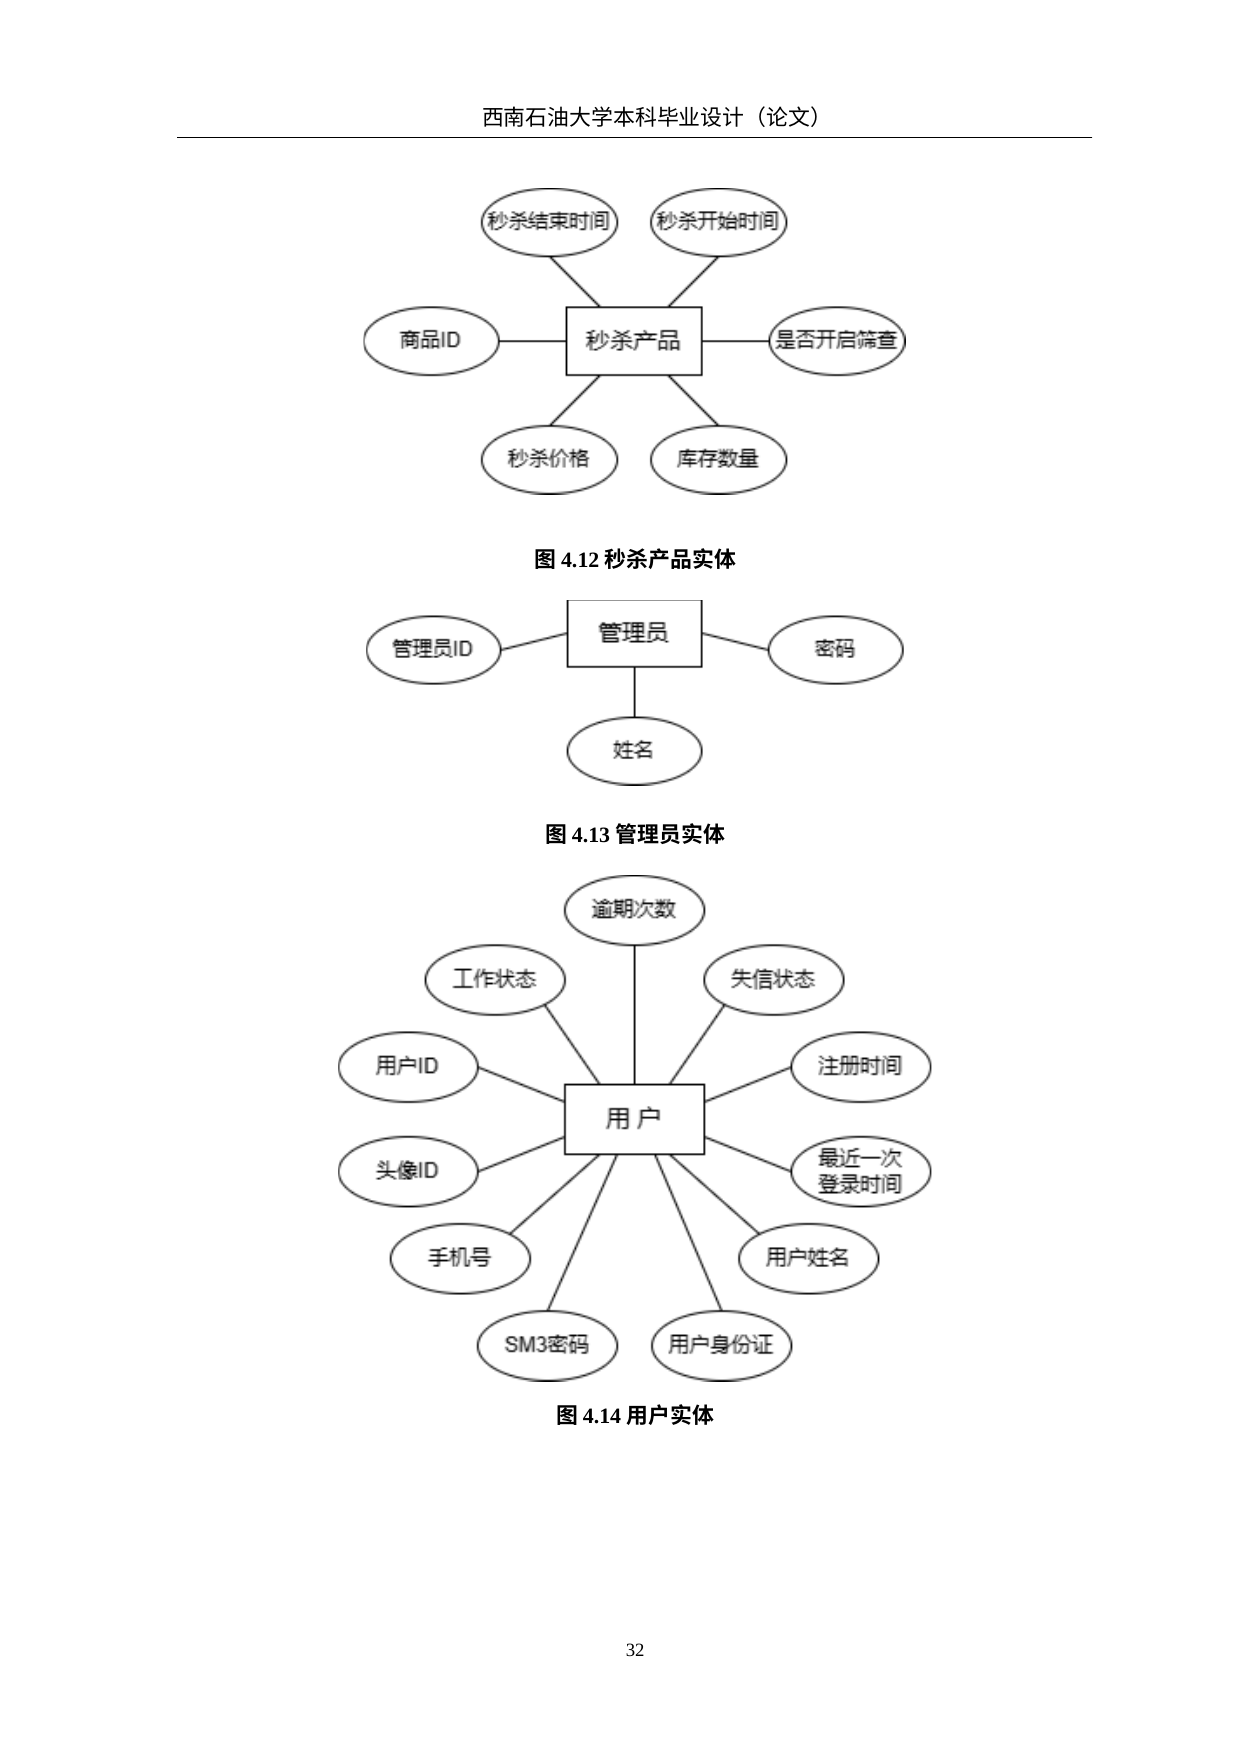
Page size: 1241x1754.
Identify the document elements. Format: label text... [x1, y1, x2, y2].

picture [366, 600, 904, 786]
picture [338, 875, 932, 1382]
picture [363, 188, 906, 495]
